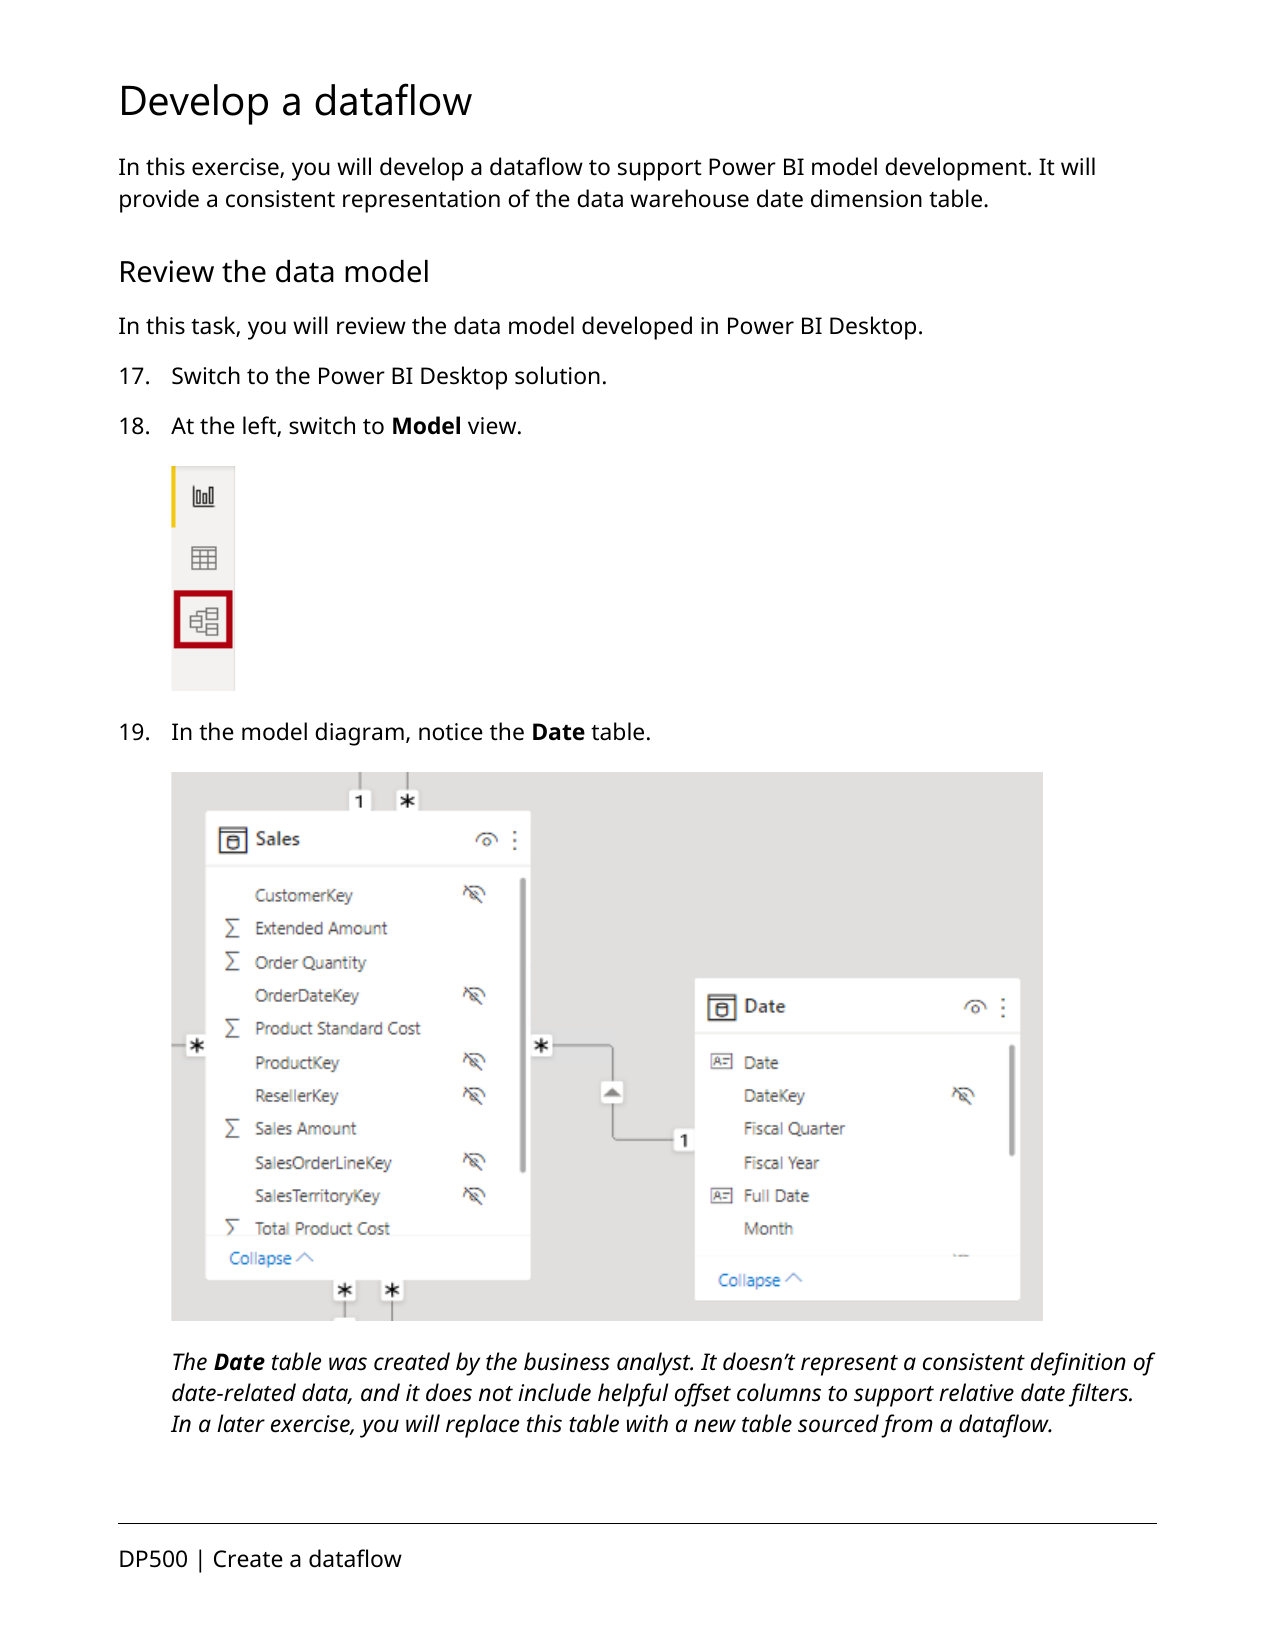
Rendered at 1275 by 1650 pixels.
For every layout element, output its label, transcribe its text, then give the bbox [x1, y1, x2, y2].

text At the left, switch to Model view. [118, 410, 1157, 441]
subtitle Develop a dataflow [118, 71, 1157, 126]
picture [171, 772, 1043, 1321]
text In this task, you will review the data model developed in Power BI Desktop. [118, 310, 1157, 341]
text In the model diagram, notice the Date table. [118, 716, 1157, 747]
text The Date table was created by the business analyst. It doesn’t represent a consistent definition of date-related data, and it does not include helpful offset columns to support relative date filters. In a later exercise, you will replace this table with a new table sourced from a dataflow. [171, 1346, 1157, 1439]
picture [171, 466, 236, 691]
text In this exercise, you will develop a dataflow to support Power BI model development. It will provide a consistent representation of the data warehouse date dimension table. [118, 151, 1157, 214]
subtitle Review the data model [118, 251, 1157, 291]
text Switch to the Power BI Desktop solution. [118, 360, 1157, 391]
